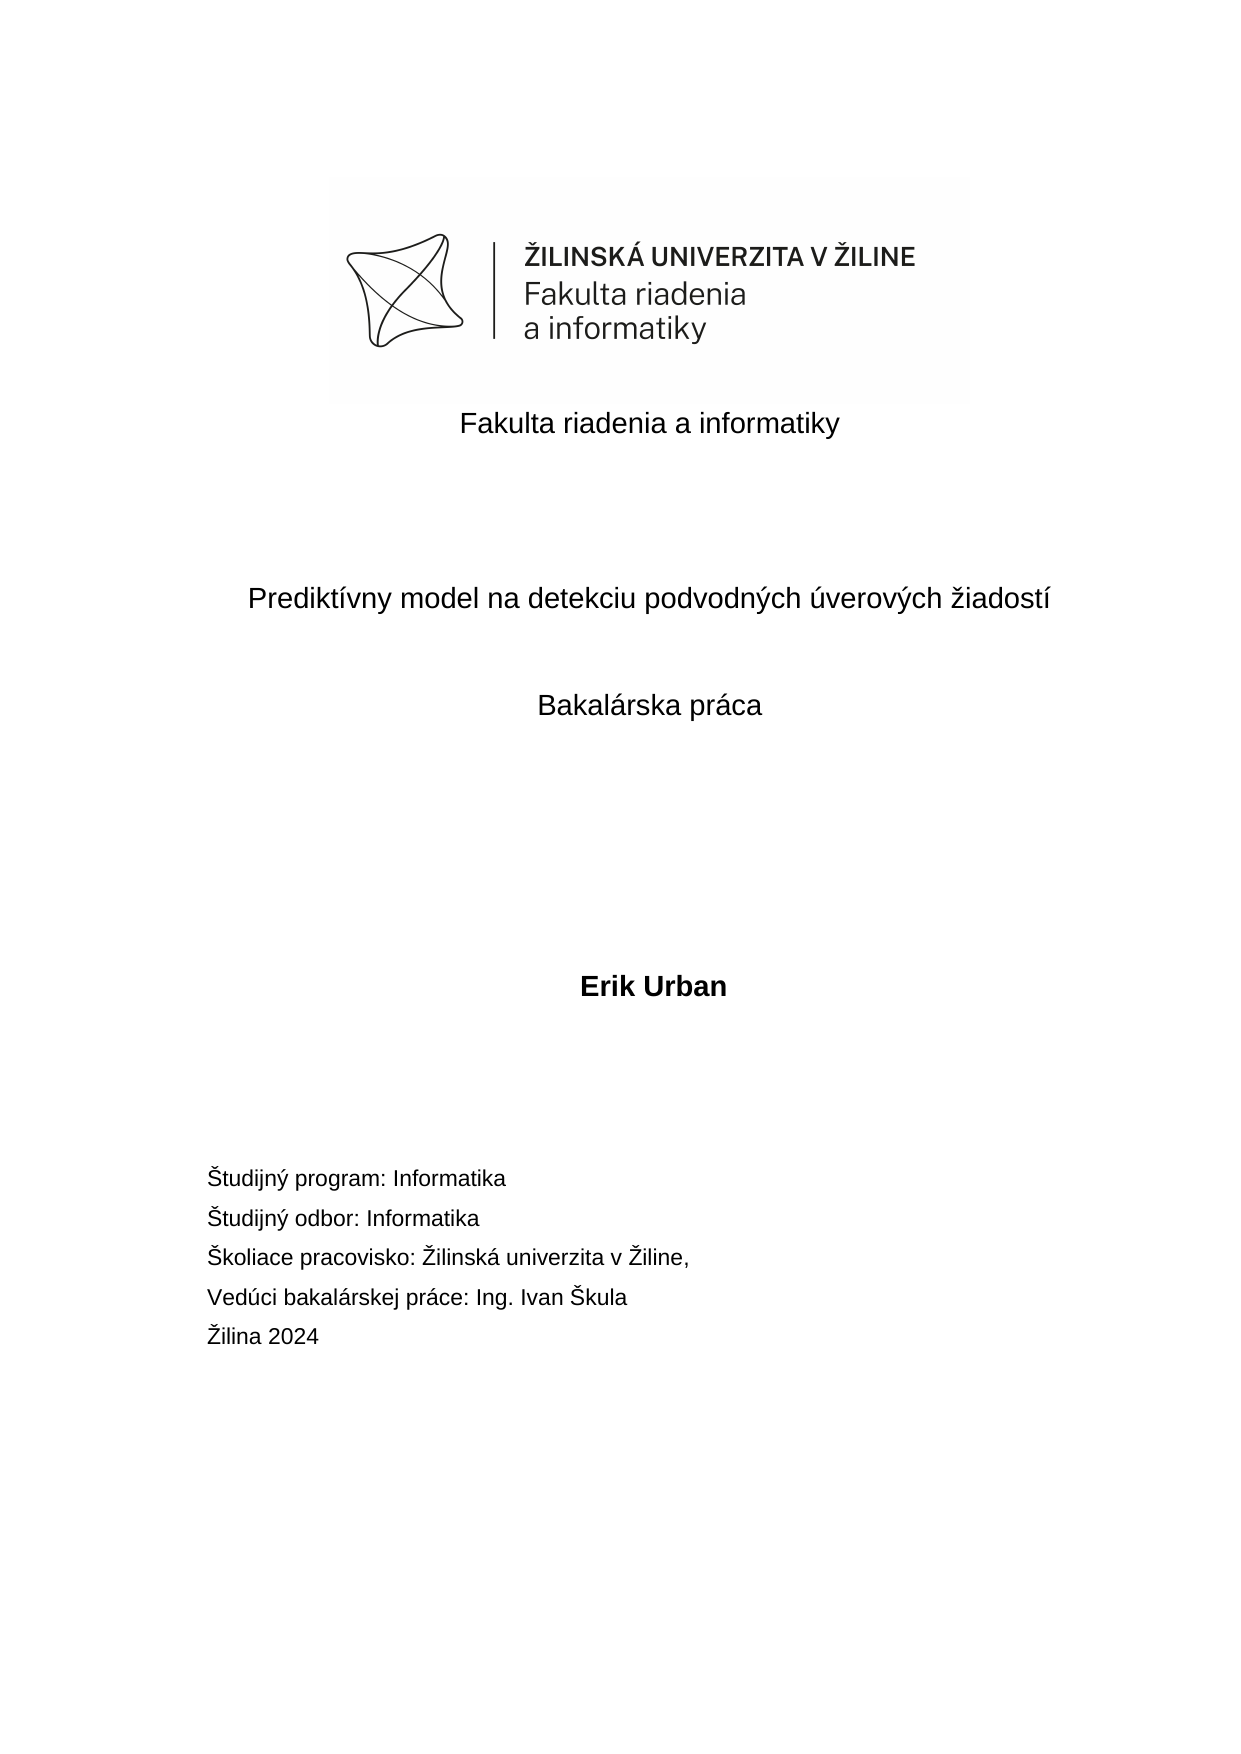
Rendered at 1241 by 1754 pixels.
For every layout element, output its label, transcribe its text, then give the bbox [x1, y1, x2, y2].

list Školiace pracovisko: Žilinská univerzita v Žiline, [207, 1244, 1092, 1271]
list Študijný program: Informatika [207, 1165, 1092, 1192]
list Študijný odbor: [207, 1205, 1092, 1231]
list Erik Urban [207, 969, 1092, 1003]
list Žilina 2024 [207, 1323, 1092, 1349]
text Prediktívny model na detekciu podvodných úverových žiadostí [207, 548, 1092, 615]
picture [329, 177, 971, 404]
list Vedúci : Ing. Ivan Škula [207, 1284, 1092, 1310]
